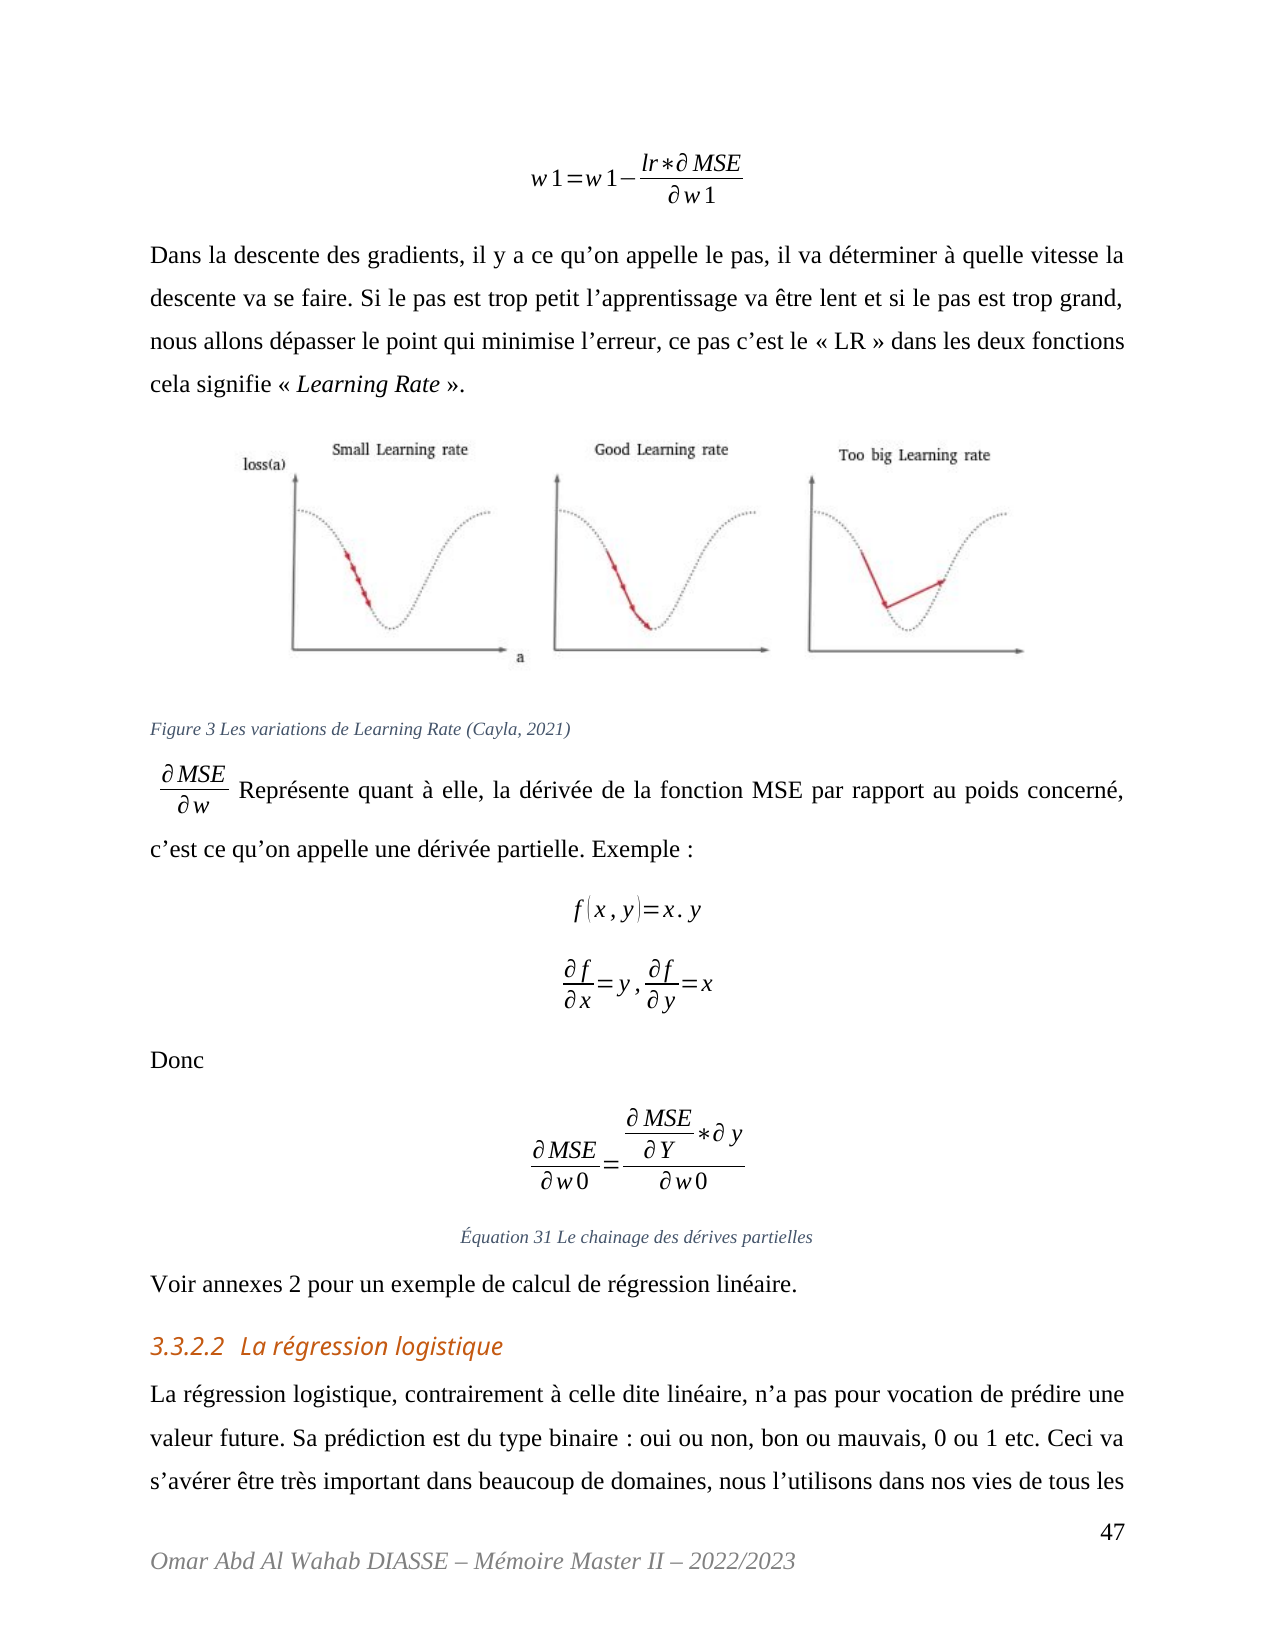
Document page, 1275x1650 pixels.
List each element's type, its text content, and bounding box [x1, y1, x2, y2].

subtitle La régression logistique [150, 1328, 1125, 1362]
text Représente quant à elle, la dérivée de la fonction MSE par rapport au poids concerné, c’est ce qu’on appelle une dérivée partielle. Exemple : [150, 760, 1125, 862]
text Dans la descente des gradients, il y a ce qu’on appelle le pas, il va déterminer à quelle vitesse la descente va se faire. Si le pas est trop petit l’apprentissage va être lent et si le pas est trop grand, nous allons dépasser le point qui minimise l’erreur, ce pas c’est le « LR » dans les deux fonctions cela signifie « Learning Rate ». [150, 240, 1125, 398]
text Donc [150, 1045, 1125, 1074]
text Équation 31 Le chainage des dérives partielles [150, 1226, 1125, 1248]
picture [234, 429, 1041, 687]
text Figure 3 Les variations de Learning Rate [150, 718, 1125, 739]
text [150, 1379, 1125, 1494]
text Voir annexes 2 pour un exemple de calcul de régression linéaire. [150, 1269, 1125, 1297]
